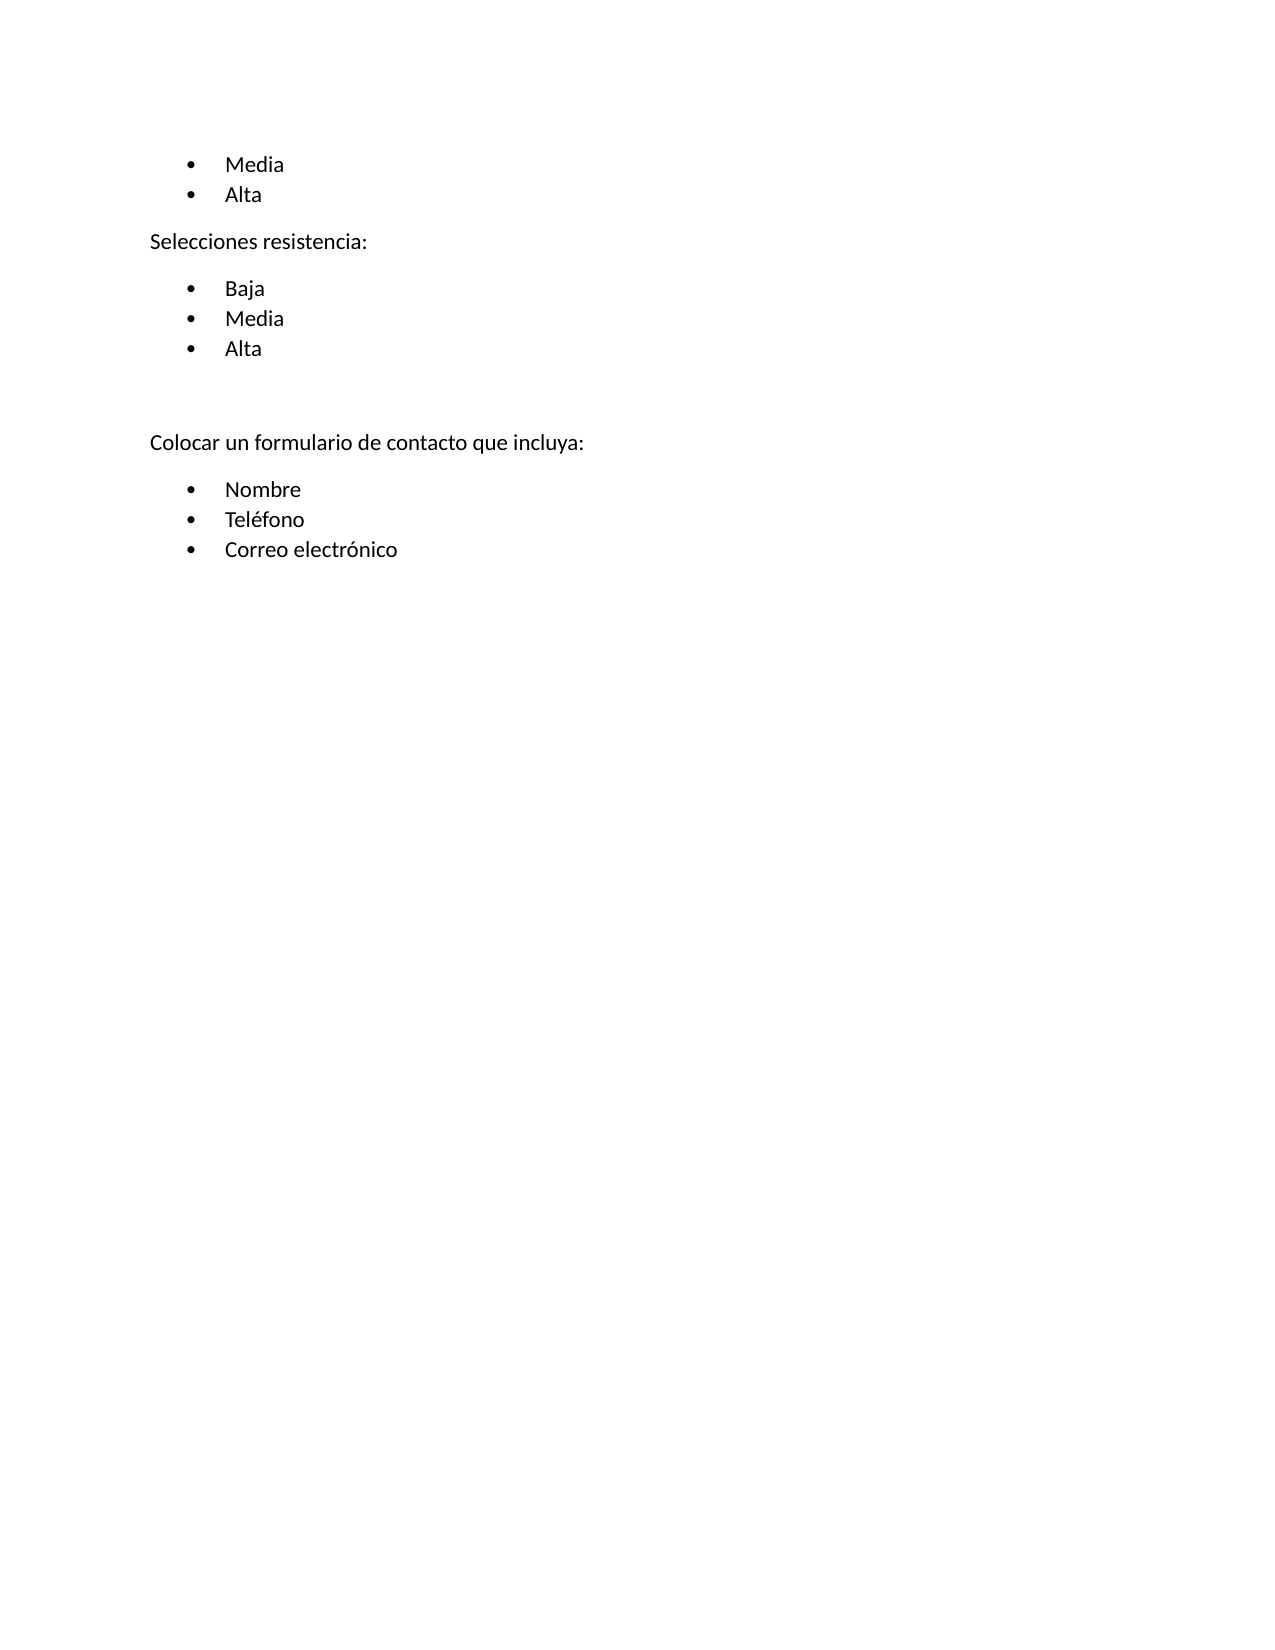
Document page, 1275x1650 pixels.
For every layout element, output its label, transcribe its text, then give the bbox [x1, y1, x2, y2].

list Correo electrónico [187, 535, 1196, 563]
list Alta [187, 334, 1196, 362]
list Media [187, 304, 1196, 332]
list Media [187, 150, 1196, 178]
list Teléfono [187, 505, 1196, 533]
text Selecciones resistencia: [150, 227, 1196, 255]
list Alta [187, 180, 1196, 208]
list Baja [187, 274, 1196, 302]
list Nombre [187, 475, 1196, 503]
text Colocar un formulario de contacto que incluya: [150, 428, 1196, 456]
